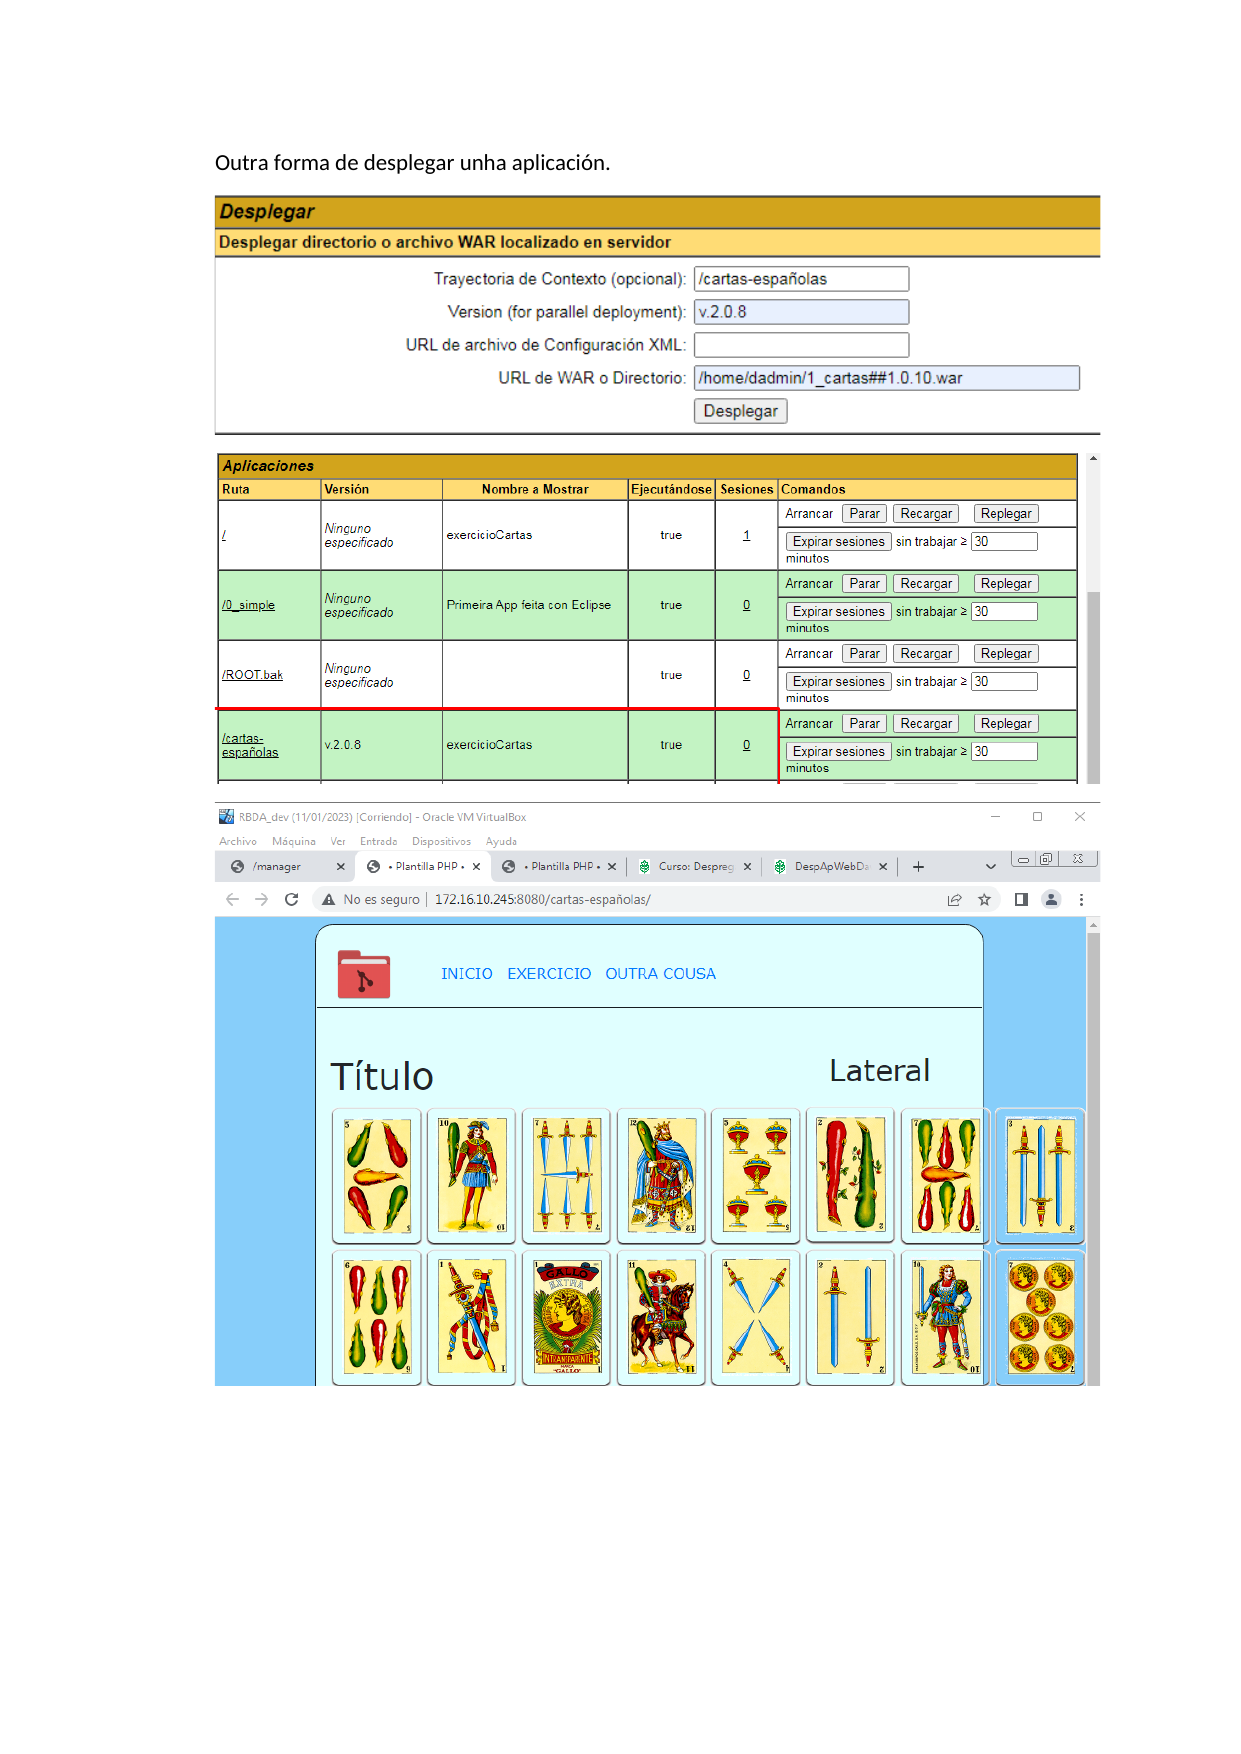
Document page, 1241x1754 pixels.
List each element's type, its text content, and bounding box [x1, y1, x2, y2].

picture [214, 194, 1101, 435]
picture [214, 802, 1101, 1386]
text Outra forma de desplegar unha aplicación. [215, 148, 1063, 176]
picture [214, 453, 1101, 784]
